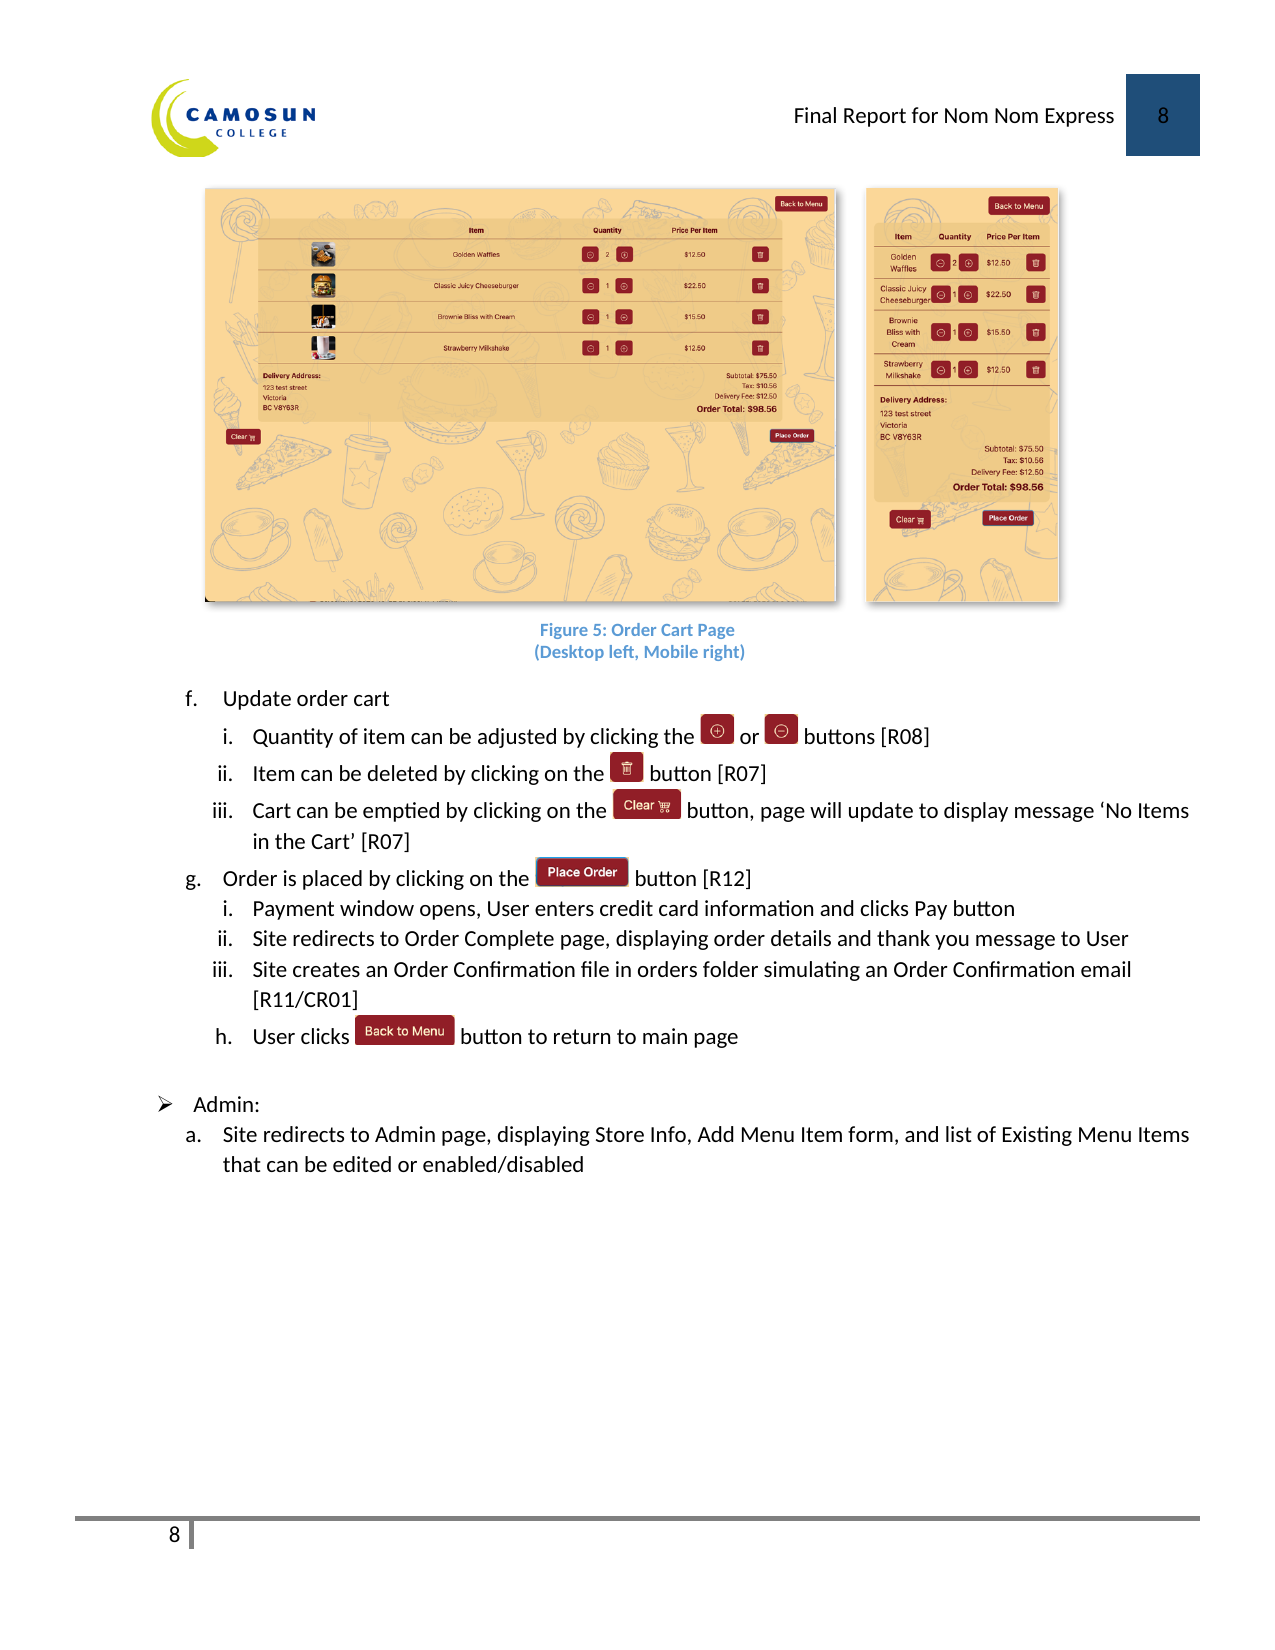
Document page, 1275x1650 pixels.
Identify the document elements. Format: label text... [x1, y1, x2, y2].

list Update order cart [185, 684, 1200, 712]
picture [355, 1015, 455, 1045]
list Site redirects to Admin page, displaying Store Info, Add Menu Item form, and list of Existing Menu Items that can be edited or enabled/disabled [185, 1120, 1200, 1178]
picture [700, 714, 735, 744]
list Item can be deleted by clicking on the button [R07] [233, 752, 1200, 787]
picture [610, 752, 644, 782]
picture [535, 857, 629, 887]
text Figure 5: Order Cart Page [75, 618, 1200, 641]
list Order is placed by clicking on the button [R12] [185, 857, 1200, 892]
picture [764, 714, 799, 744]
picture [865, 188, 1059, 602]
list Cart can be emptied by clicking on the button, page will update to display message ‘No Items in the Cart’ [R07] [233, 789, 1200, 855]
list Site creates an Order Confirmation file in orders folder simulating an Order Confirmation email [R11/CR01] [233, 955, 1200, 1013]
picture [205, 188, 836, 602]
list Quantity of item can be adjusted by clicking the or buttons [R08] [233, 714, 1200, 750]
list User clicks button to return to main page [215, 1015, 1200, 1050]
list Site redirects to Order Complete page, displaying order details and thank you message to User [233, 924, 1200, 953]
list Admin: [156, 1090, 1200, 1118]
picture [140, 73, 320, 157]
picture [612, 789, 682, 819]
text (Desktop left, Mobile right) [75, 641, 1200, 663]
list Payment window opens, User enters credit card information and clicks Pay button [233, 894, 1200, 922]
